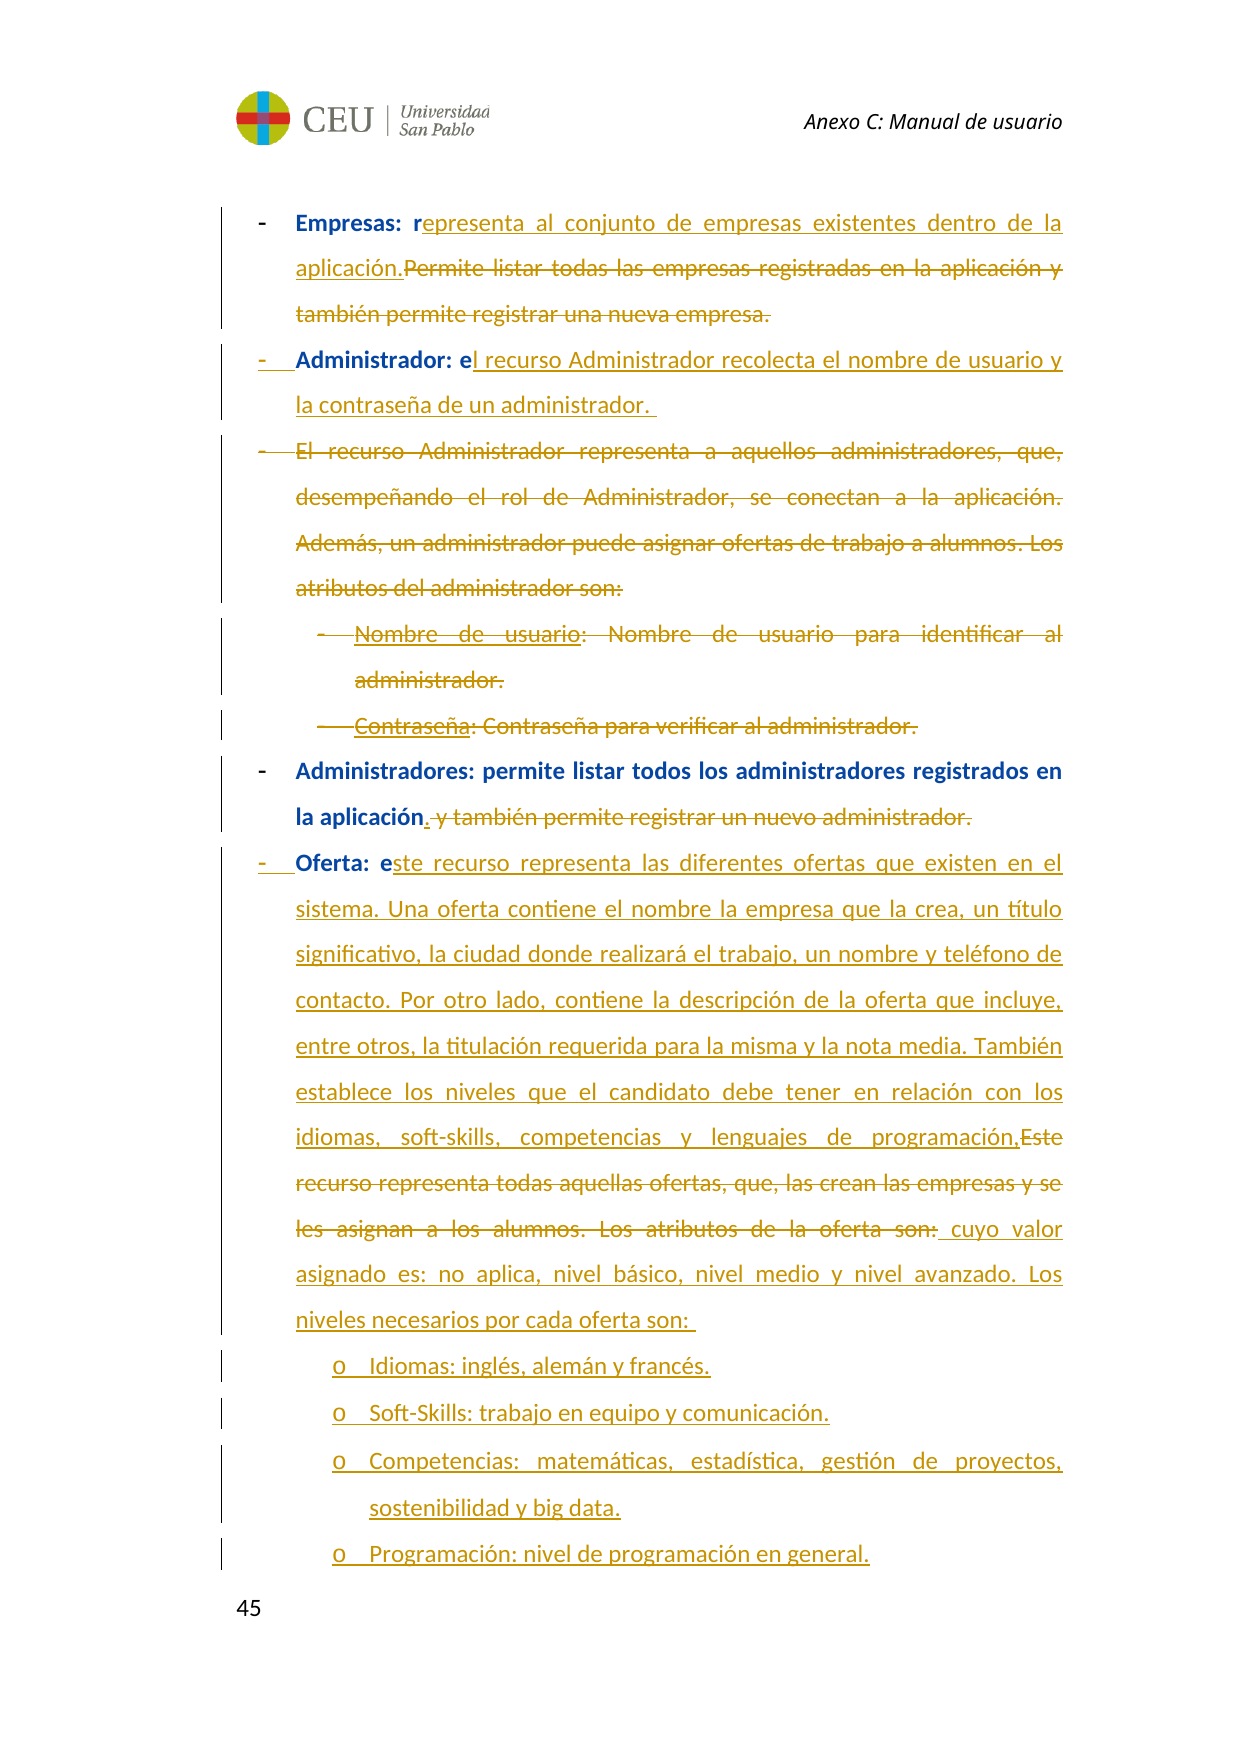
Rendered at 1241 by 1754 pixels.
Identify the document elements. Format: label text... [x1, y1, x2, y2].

picture [235, 89, 490, 146]
list Administrador: e [258, 344, 1063, 420]
list Oferta: e [258, 847, 1063, 1335]
list Administradores: permite listar todos los administradores registrados en la aplicación [258, 756, 1063, 832]
list Empresas: r [258, 207, 1063, 329]
